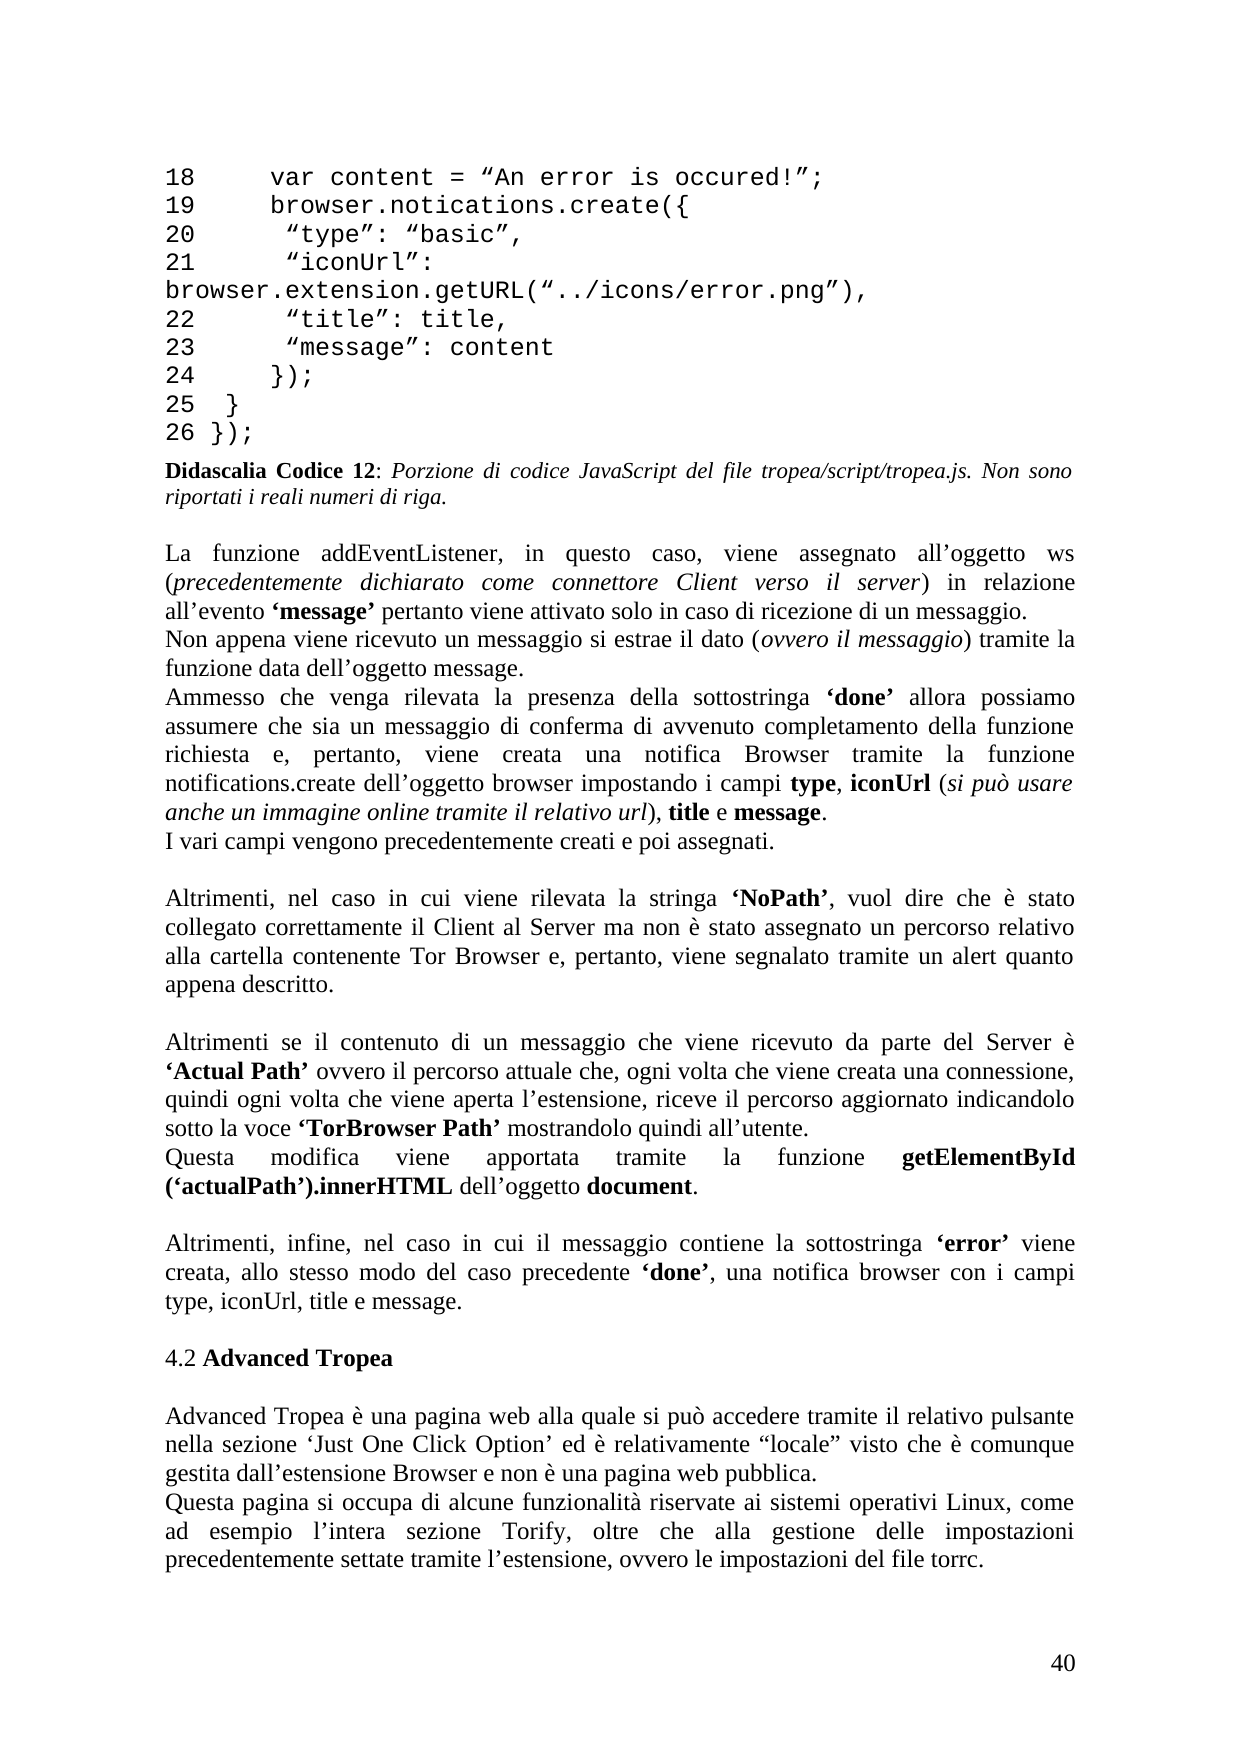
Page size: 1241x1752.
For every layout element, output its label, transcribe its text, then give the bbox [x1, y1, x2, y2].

text La funzione addEventListener, in questo caso, viene assegnato all’oggetto ws (precedentemente dichiarato come connettore Client verso il server) in relazione all’evento ‘message’ pertanto viene attivato solo in caso di ricezione di un messaggio. [165, 538, 1075, 624]
text 26 }); [165, 420, 1075, 448]
text 23 “message”: content [165, 335, 1075, 363]
text Altrimenti, infine, nel caso in cui il messaggio contiene la sottostringa ‘error’ viene creata, allo stesso modo del caso precedente ‘done’, una notifica browser con i campi type, iconUrl, title e message. [165, 1228, 1075, 1314]
text Didascalia Codice 12: Porzione di codice JavaScript del file tropea/script/tropea.js. Non sono riportati i reali numeri di riga. [165, 457, 1075, 509]
text Non appena viene ricevuto un messaggio si estrae il dato (ovvero il messaggio) tramite la funzione data dell’oggetto message. [165, 624, 1075, 682]
text 24 }); [165, 363, 1075, 391]
text Altrimenti se il contenuto di un messaggio che viene ricevuto da parte del Server è ‘Actual Path’ ovvero il percorso attuale che, ogni volta che viene creata una connessione, quindi ogni volta che viene aperta l’estensione, riceve il percorso aggiornato indicandolo sotto la voce ‘TorBrowser Path’ mostrandolo quindi all’utente. [165, 1027, 1075, 1142]
text 21 “iconUrl”: browser.extension.getURL(“../icons/error.png”), [165, 250, 1075, 306]
text Altrimenti, nel caso in cui viene rilevata la stringa ‘NoPath’, vuol dire che è stato collegato correttamente il Client al Server ma non è stato assegnato un percorso relativo alla cartella contenente Tor Browser e, pertanto, viene segnalato tramite un alert quanto appena descritto. [165, 883, 1075, 998]
text 25 } [165, 391, 1075, 420]
text Advanced Tropea è una pagina web alla quale si può accedere tramite il relativo pulsante nella sezione ‘Just One Click Option’ ed è relativamente “locale” visto che è comunque gestita dall’estensione Browser e non è una pagina web pubblica. [165, 1401, 1075, 1487]
text 19 browser.notications.create({ [165, 193, 1075, 221]
text 20 “type”: “basic”, [165, 221, 1075, 250]
text I vari campi vengono precedentemente creati e poi assegnati. [165, 826, 1075, 854]
text Ammesso che venga rilevata la presenza della sottostringa ‘done’ allora possiamo assumere che sia un messaggio di conferma di avvenuto completamento della funzione richiesta e, pertanto, viene creata una notifica Browser tramite la funzione notifications.create dell’oggetto browser impostando i campi type, iconUrl (si può usare anche un immagine online tramite il relativo url), title e message. [165, 682, 1075, 826]
text 4.2 Advanced Tropea [165, 1343, 1075, 1372]
text 18 var content = “An error is occured!”; [165, 165, 1075, 193]
text Questa modifica viene apportata tramite la funzione getElementById (‘actualPath’).innerHTML dell’oggetto document. [165, 1142, 1075, 1199]
text 22 “title”: title, [165, 306, 1075, 335]
text Questa pagina si occupa di alcune funzionalità riservate ai sistemi operativi Linux, come ad esempio l’intera sezione Torify, oltre che alla gestione delle impostazioni precedentemente settate tramite l’estensione, ovvero le impostazioni del file torrc. [165, 1487, 1075, 1573]
